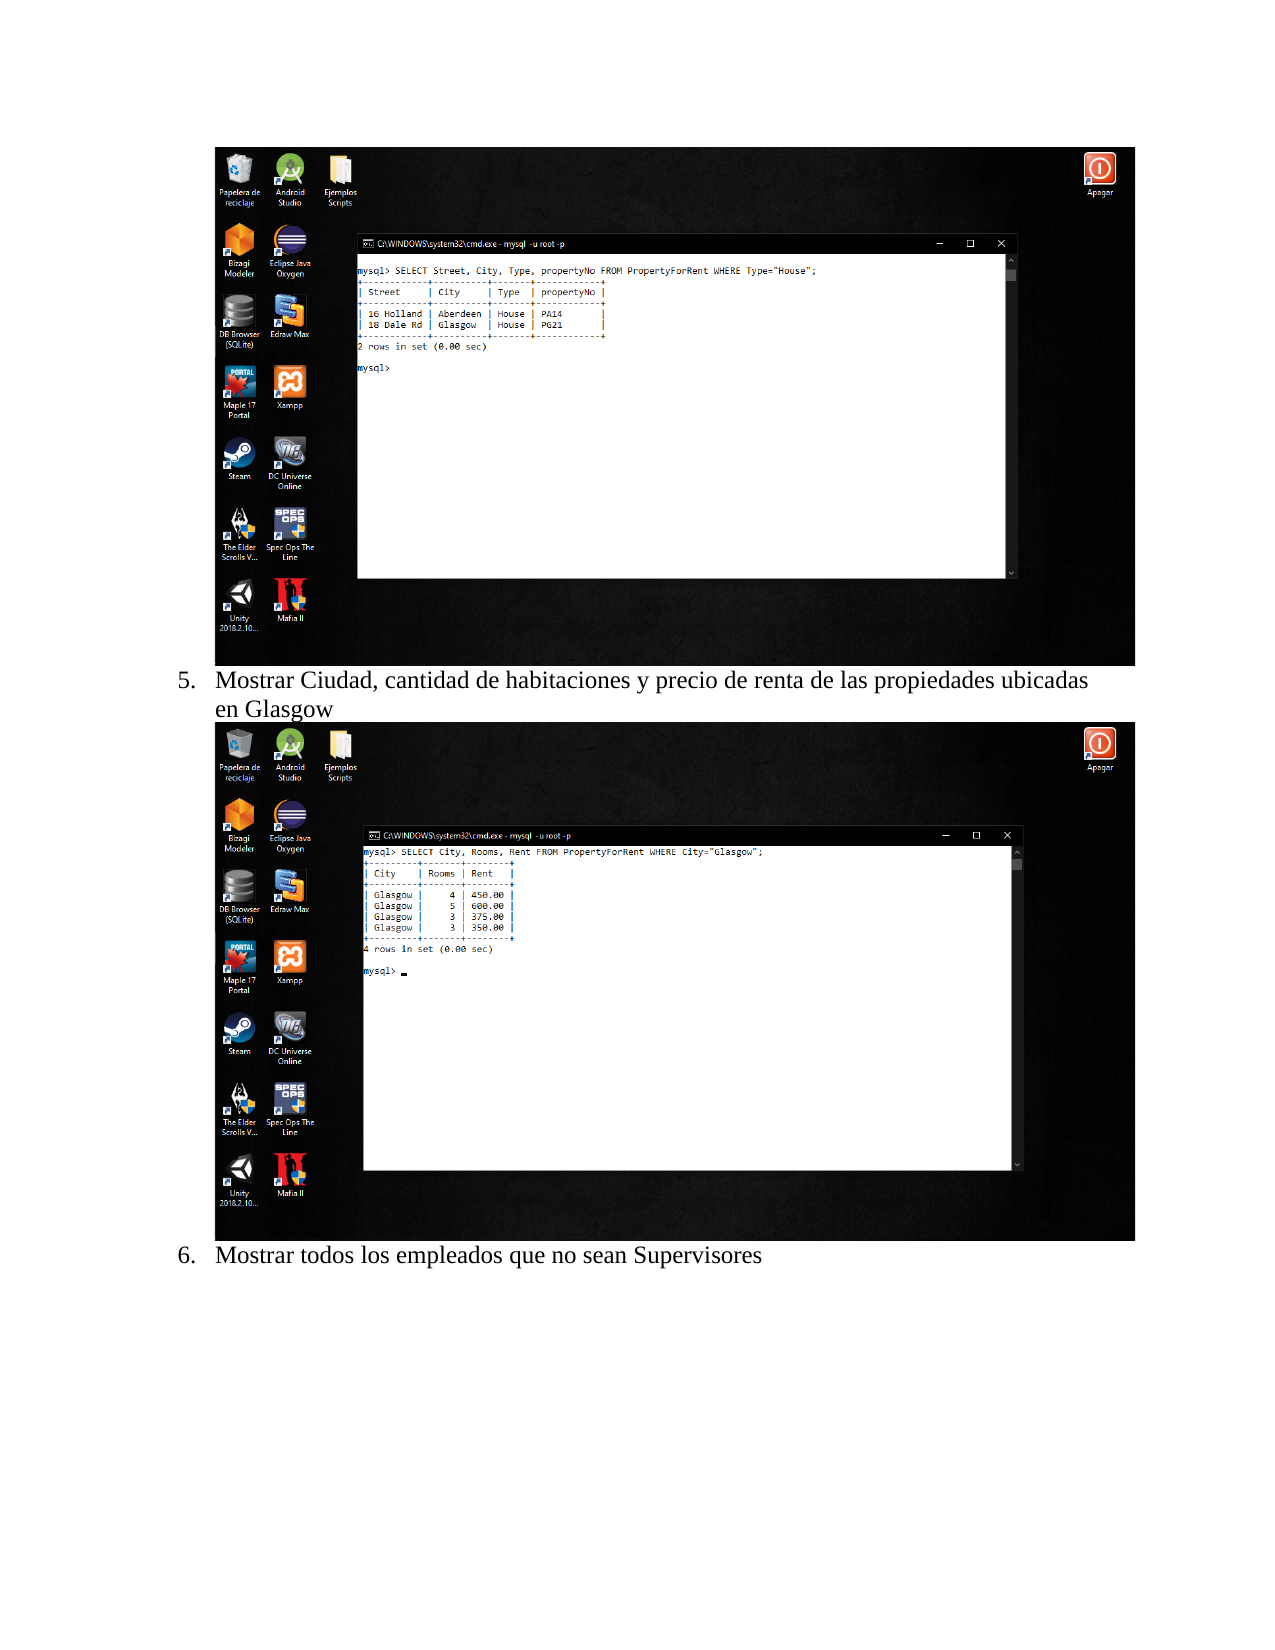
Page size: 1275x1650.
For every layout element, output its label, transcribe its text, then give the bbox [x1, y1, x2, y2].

list Mostrar todos los empleados que no sean Supervisores [177, 1240, 1098, 1269]
picture [214, 147, 1136, 666]
list Mostrar Ciudad, cantidad de habitaciones y precio de renta de las propiedades ubicadas en Glasgow [177, 665, 1098, 723]
picture [214, 722, 1136, 1241]
